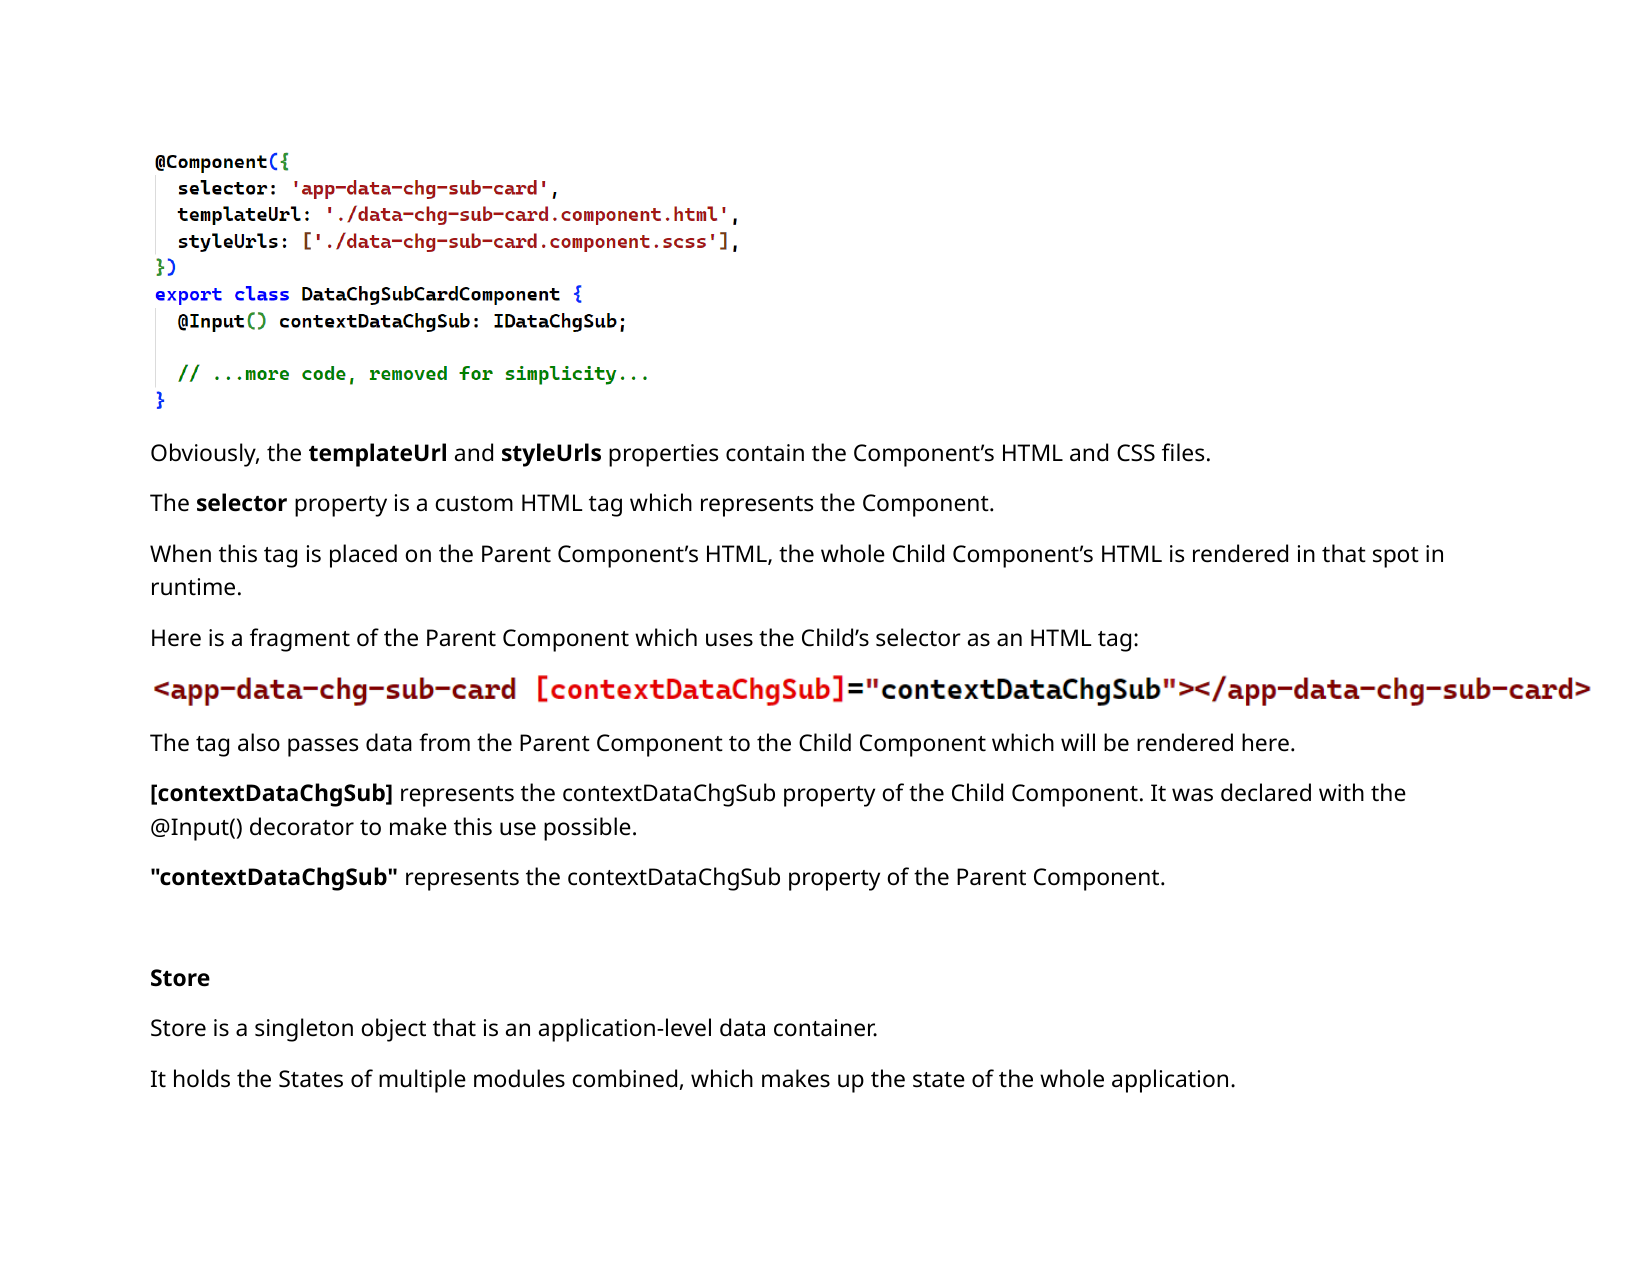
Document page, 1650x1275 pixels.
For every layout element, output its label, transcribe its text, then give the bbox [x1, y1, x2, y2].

text [contextDataChgSub] represents the contextDataChgSub property of the Child Component. It was declared with the @Input() decorator to make this use possible. [150, 777, 1500, 842]
text The tag also passes data from the Parent Component to the Child Component which will be rendered here. [150, 726, 1500, 758]
picture [150, 672, 1595, 708]
text Obviously, the templateUrl and styleUrls properties contain the Component’s HTML and CSS files. [150, 437, 1500, 468]
text Store is a singleton object that is an application-level data container. [150, 1012, 1500, 1043]
text The selector property is a custom HTML tag which represents the Component. [150, 487, 1500, 518]
picture [150, 150, 748, 418]
text It holds the States of multiple modules combined, which makes up the state of the whole application. [150, 1063, 1500, 1094]
text Store [150, 962, 1500, 993]
text Here is a fragment of the Parent Component which uses the Child’s selector as an HTML tag: [150, 622, 1500, 653]
text "contextDataChgSub" represents the contextDataChgSub property of the Parent Component. [150, 861, 1500, 892]
text When this tag is placed on the Parent Component’s HTML, the whole Child Component’s HTML is rendered in that spot in runtime. [150, 538, 1500, 603]
